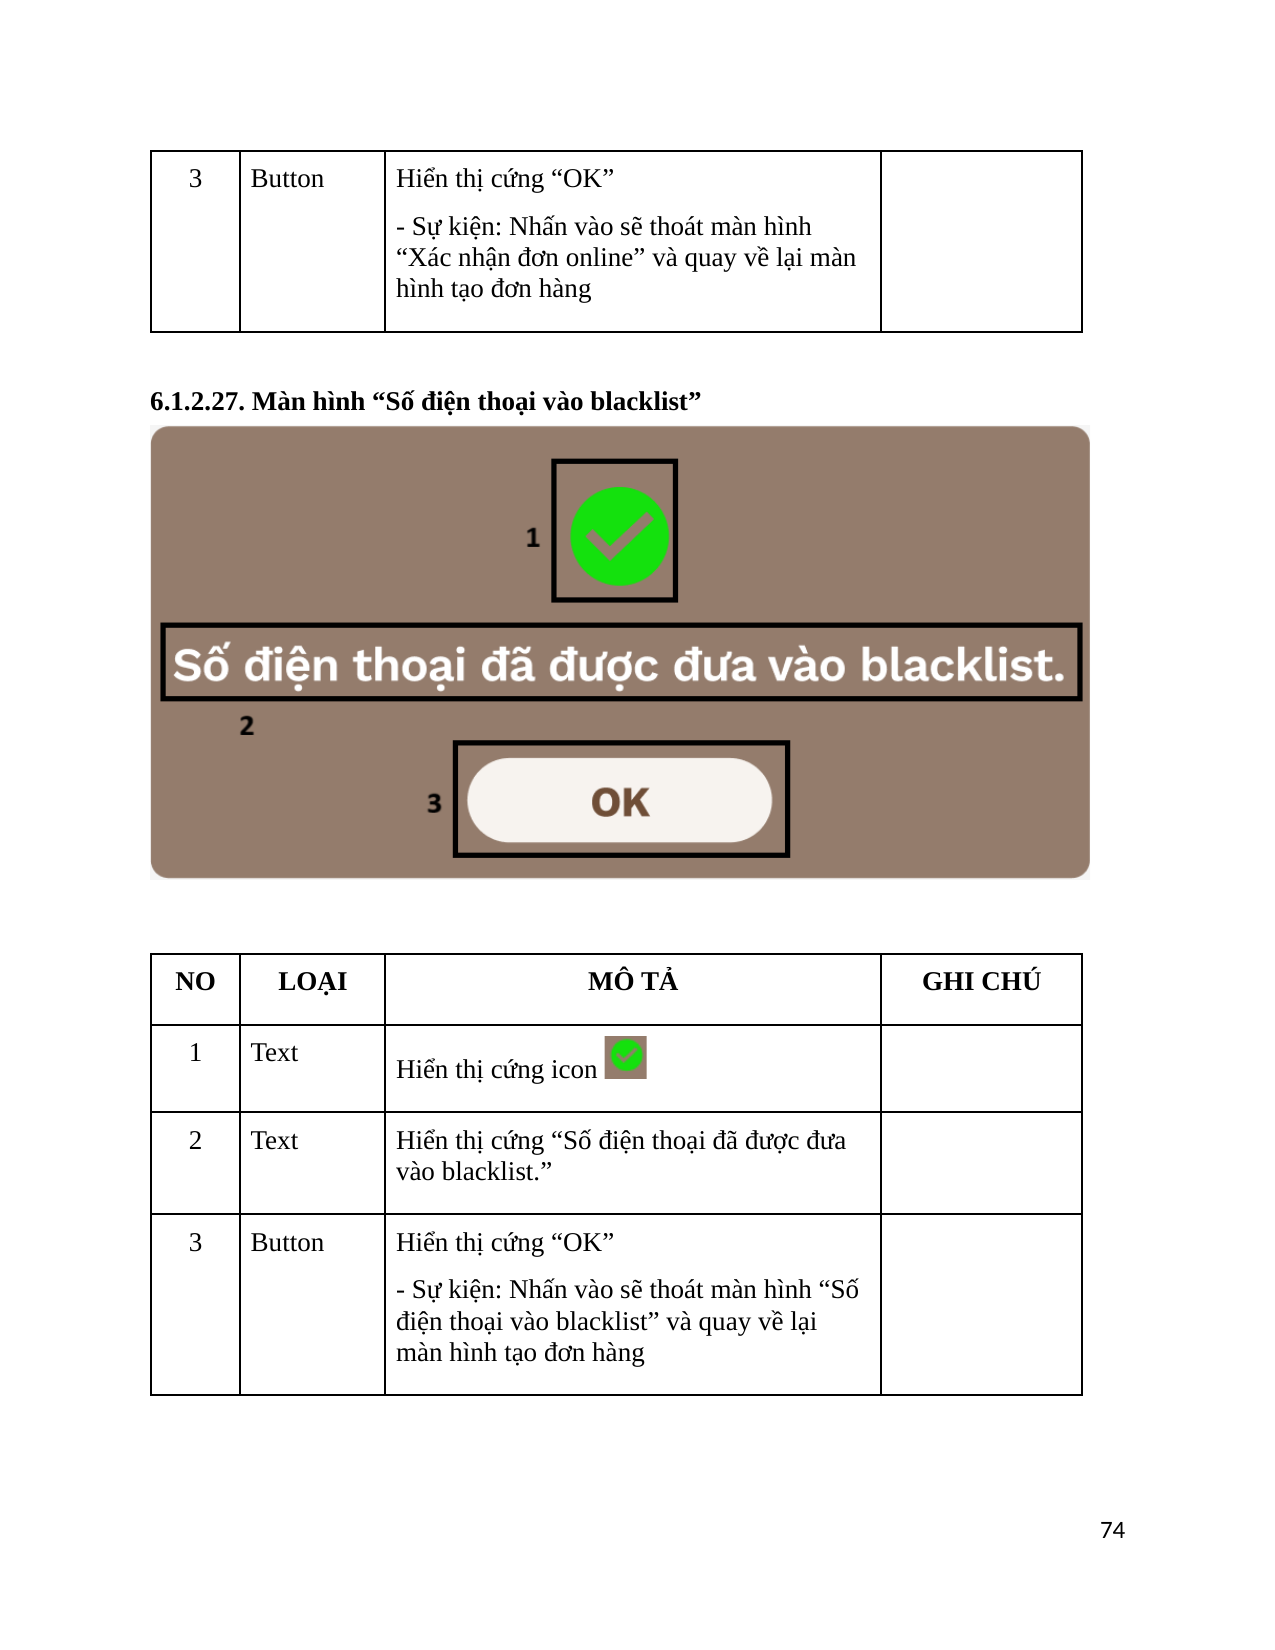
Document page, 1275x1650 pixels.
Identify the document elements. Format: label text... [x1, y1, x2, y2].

table_cell 3 [152, 1215, 239, 1394]
picture [604, 1036, 647, 1079]
subtitle 6.1.2.27. Màn hình “Số điện thoại vào blacklist” [150, 385, 1125, 416]
table_cell [882, 1215, 1081, 1394]
table_header GHI CHÚ [882, 955, 1081, 1024]
table_header NO [152, 955, 239, 1024]
table_cell [882, 152, 1081, 331]
table_header MÔ TẢ [386, 955, 880, 1024]
table_header LOẠI [241, 955, 384, 1024]
picture [150, 425, 1091, 880]
table_cell Hiển thị cứng “OK” - Sự kiện: Nhấn vào sẽ thoát màn hình “Số điện thoại vào blacklist” và quay về lại màn hình tạo đơn hàng [386, 1215, 880, 1394]
table_cell Text [241, 1026, 384, 1111]
table_cell 3 [152, 152, 239, 331]
table_cell Text [241, 1113, 384, 1213]
table_cell 1 [152, 1026, 239, 1111]
table_cell Hiển thị cứng icon [386, 1026, 880, 1111]
table_cell Hiển thị cứng “Số điện thoại đã được đưa vào blacklist.” [386, 1113, 880, 1213]
table_cell [882, 1026, 1081, 1111]
table_cell 2 [152, 1113, 239, 1213]
table_cell Button [241, 152, 384, 331]
table_cell [882, 1113, 1081, 1213]
table_cell Hiển thị cứng “OK” - Sự kiện: Nhấn vào sẽ thoát màn hình “Xác nhận đơn online” và quay về lại màn hình tạo đơn hàng [386, 152, 880, 331]
table_cell Button [241, 1215, 384, 1394]
